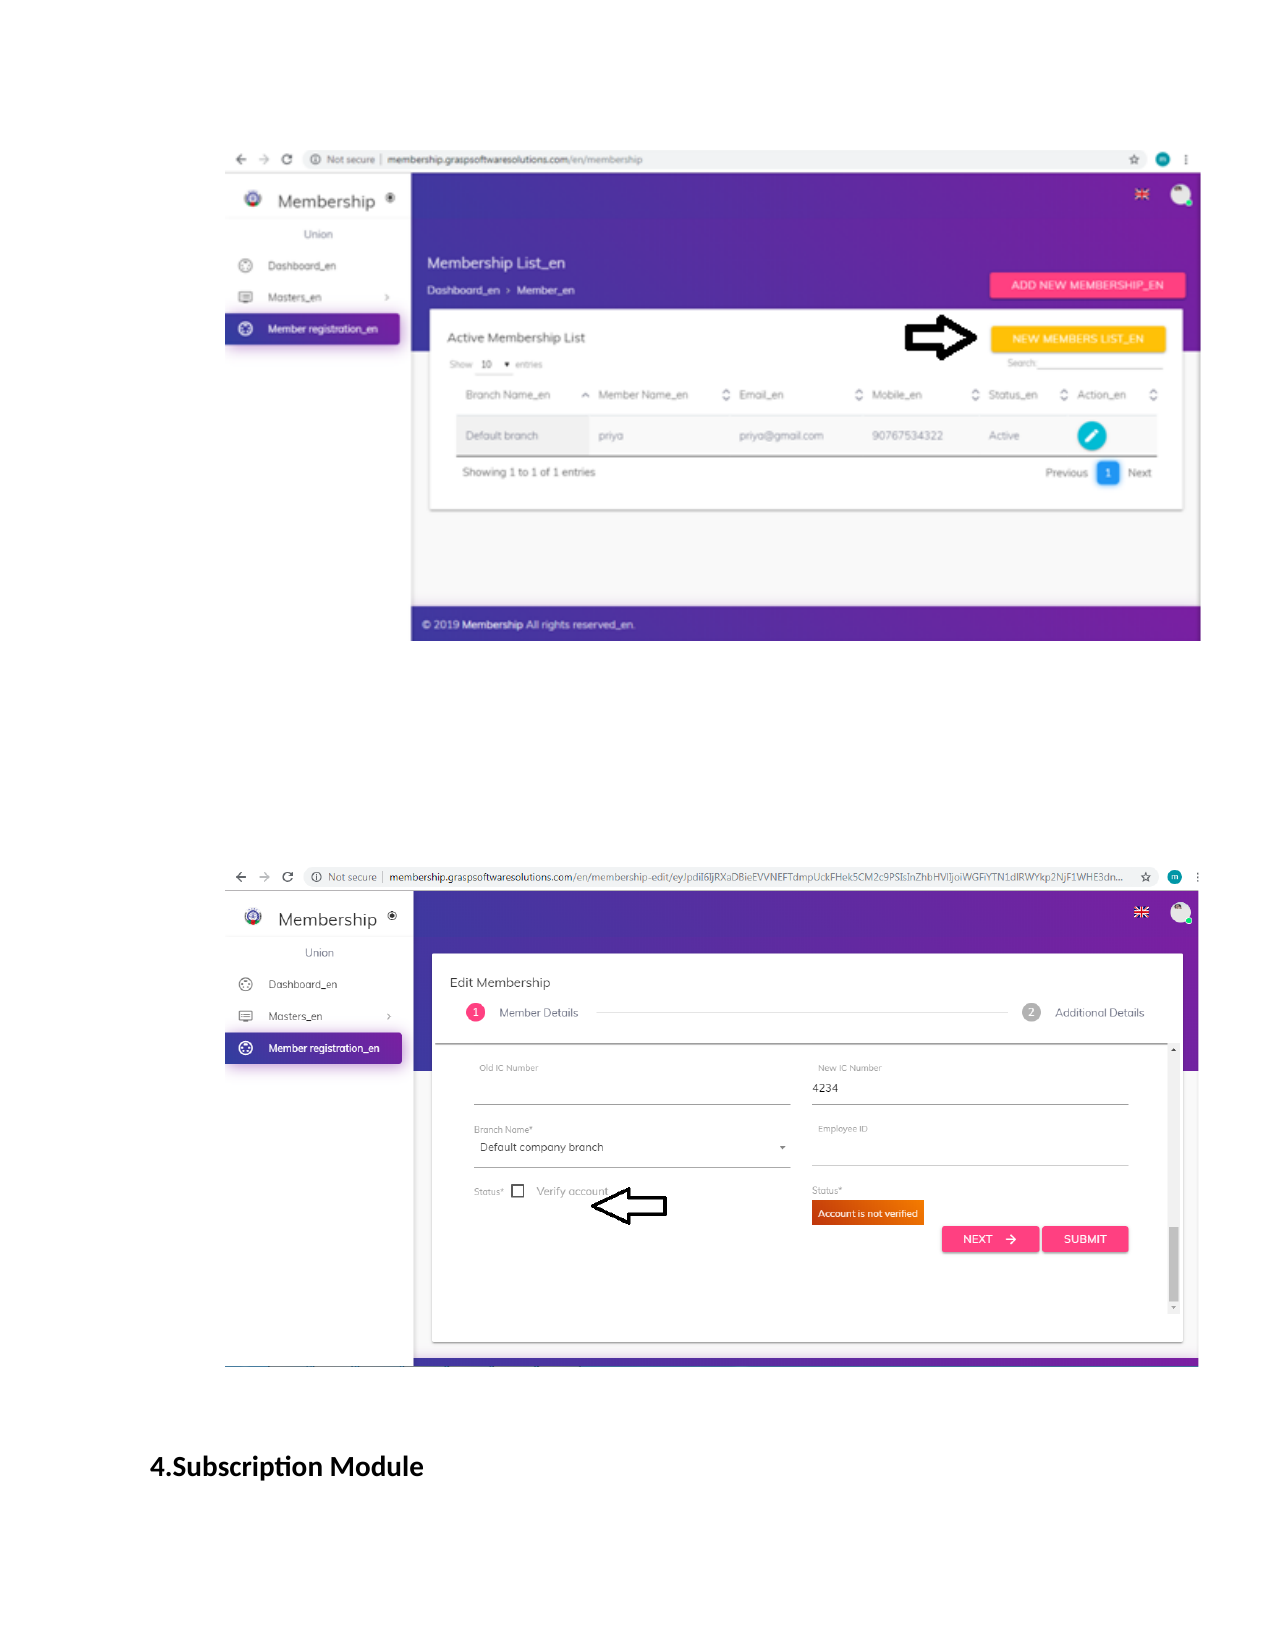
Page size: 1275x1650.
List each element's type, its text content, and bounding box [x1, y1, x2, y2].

picture [225, 865, 1199, 1367]
picture [225, 150, 1204, 641]
text 4.Subscription Module [150, 1448, 1125, 1483]
